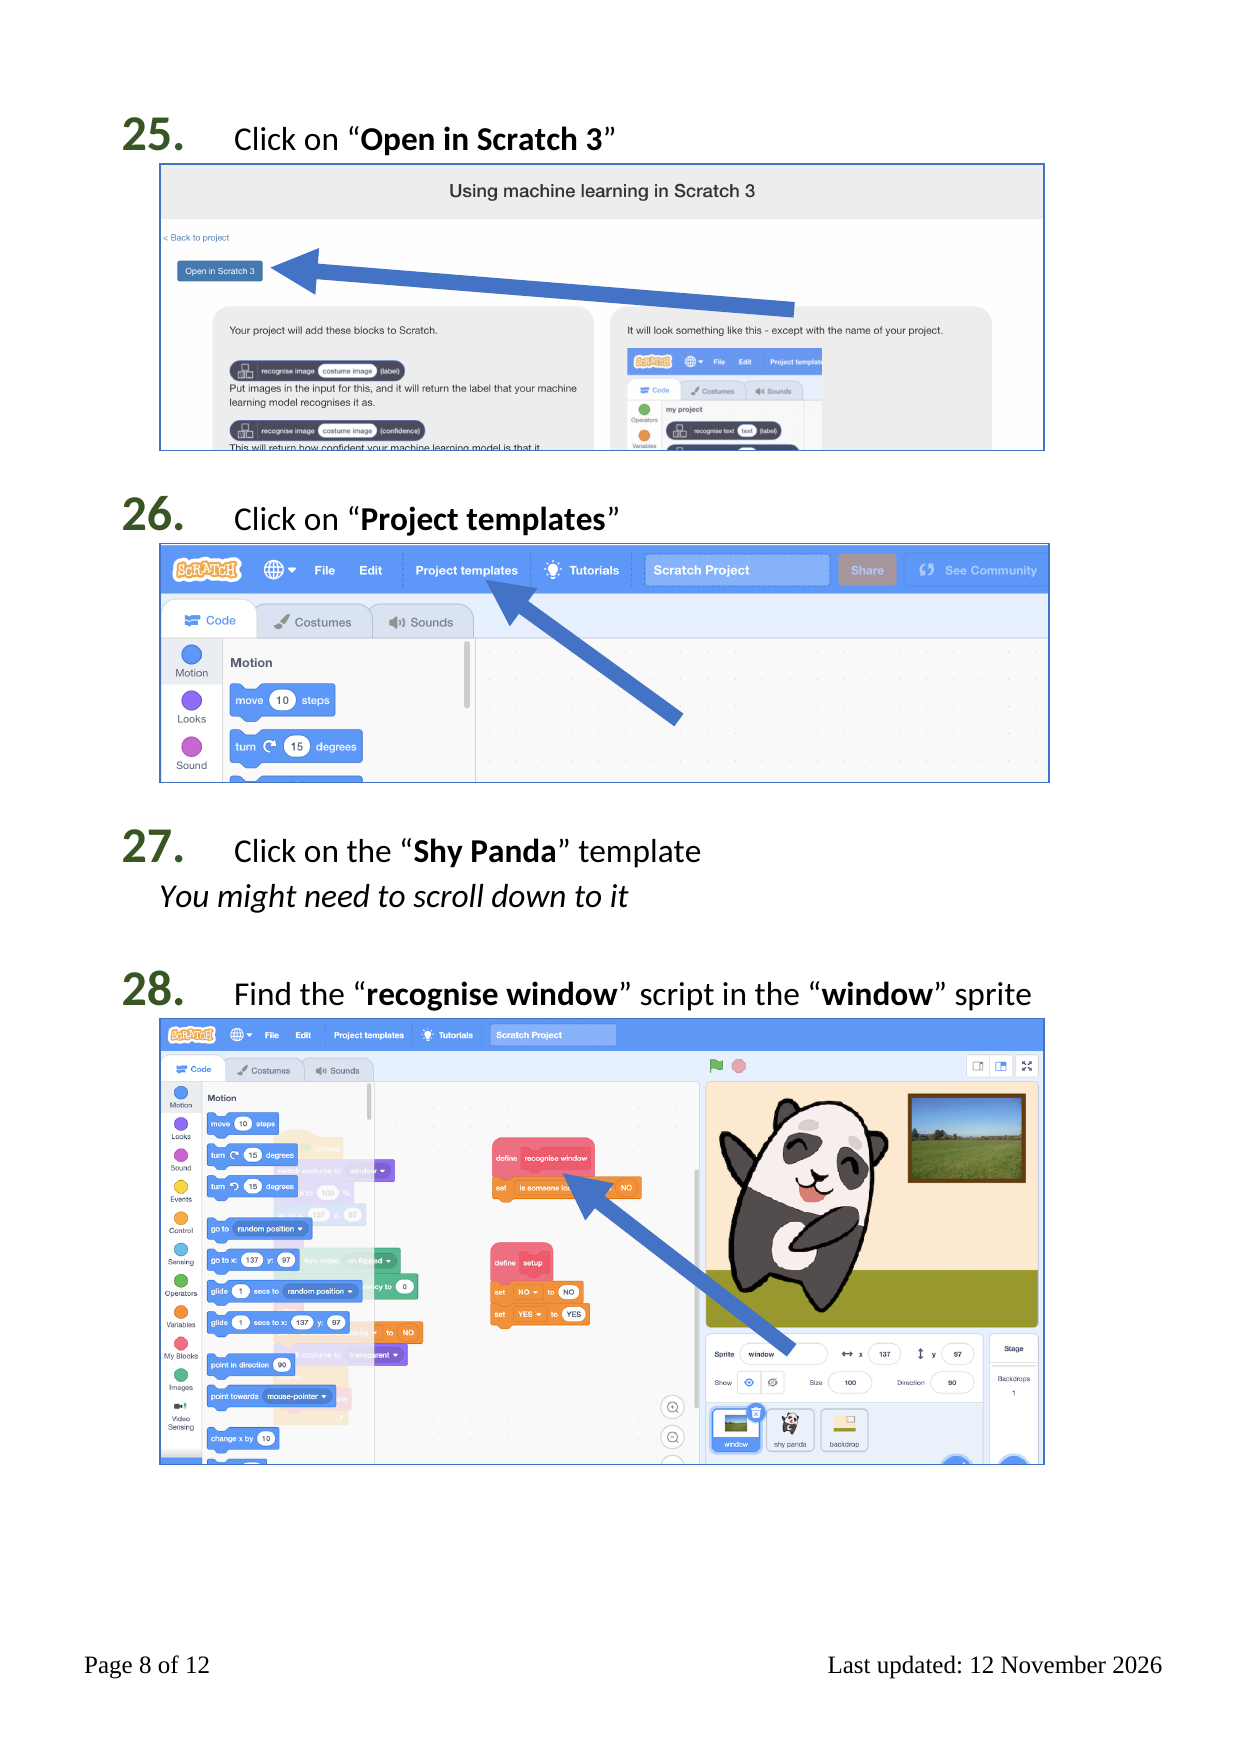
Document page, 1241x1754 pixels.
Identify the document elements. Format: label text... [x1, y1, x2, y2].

picture [161, 544, 1048, 782]
picture [161, 1019, 1043, 1464]
list Click on the “Shy Panda” template You might need to scroll down to it [121, 814, 1164, 916]
picture [161, 165, 1043, 450]
